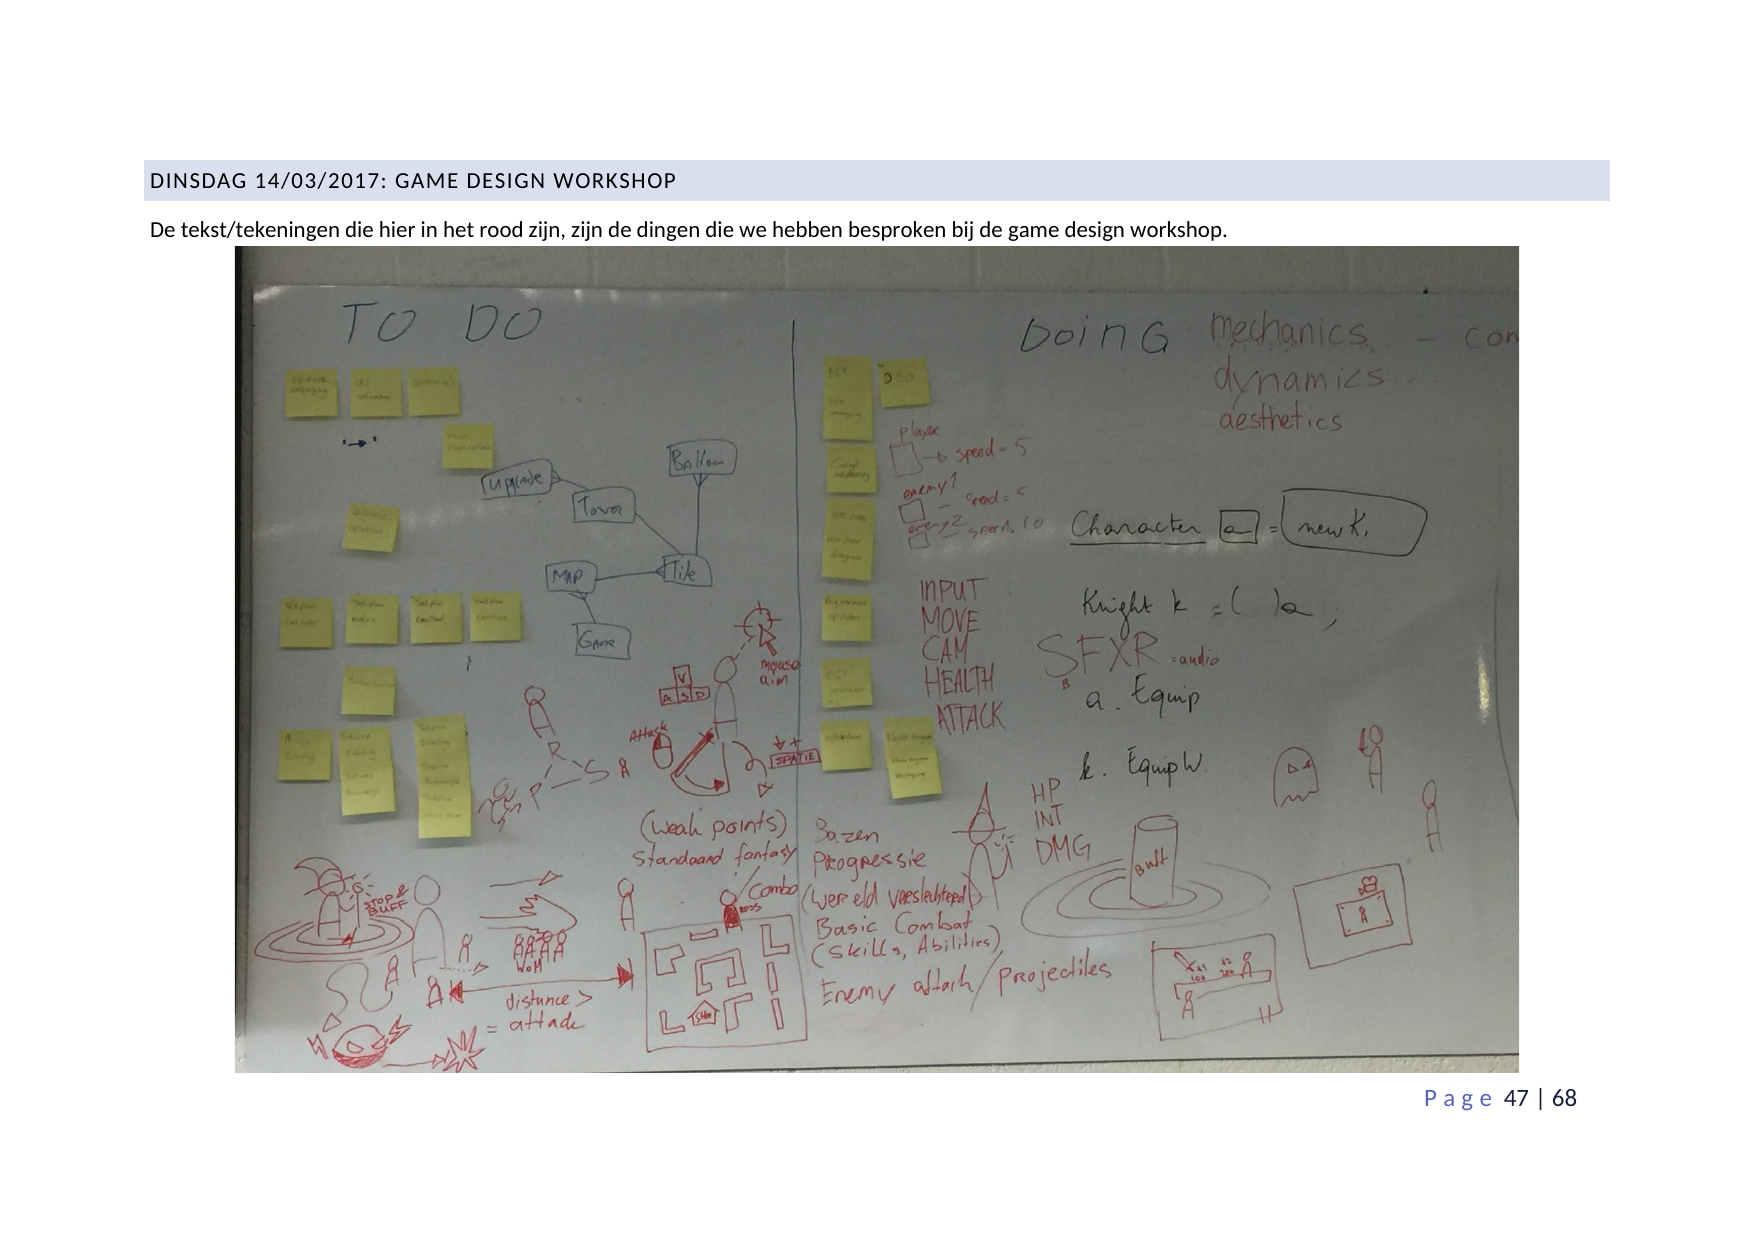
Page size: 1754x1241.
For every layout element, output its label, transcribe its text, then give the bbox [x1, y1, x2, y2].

subtitle Dinsdag 14/03/2017: Game design workshop [150, 167, 1604, 195]
text De tekst/tekeningen die hier in het rood zijn, zijn de dingen die we hebben besproken bij de game design workshop. [150, 216, 1604, 243]
picture [234, 246, 1520, 1073]
